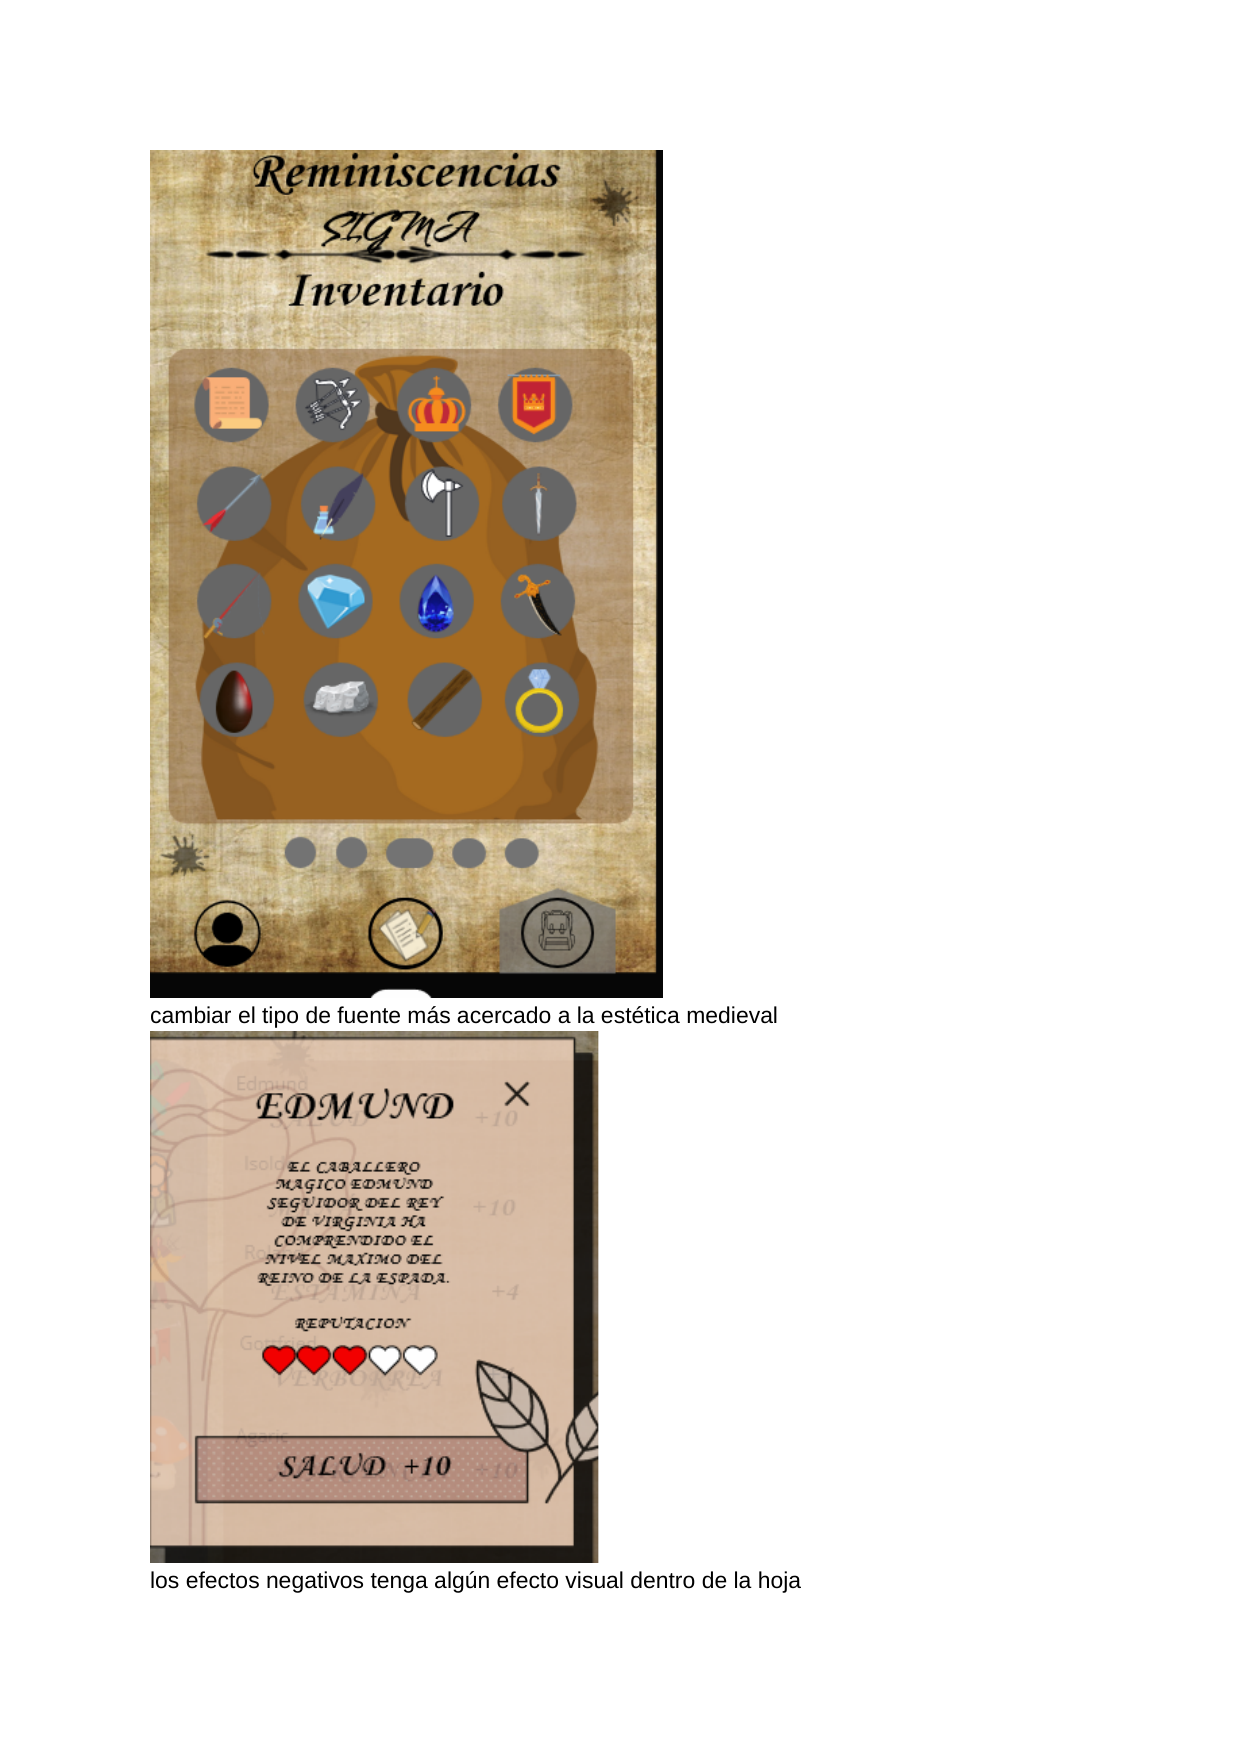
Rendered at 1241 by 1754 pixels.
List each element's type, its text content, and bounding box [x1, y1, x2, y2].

picture [150, 150, 663, 998]
text los efectos negativos tenga algún efecto visual dentro de la hoja [150, 1567, 1090, 1593]
text cambiar el tipo de fuente más acercado a la estética medieval [150, 1002, 1090, 1028]
picture [150, 1031, 599, 1563]
